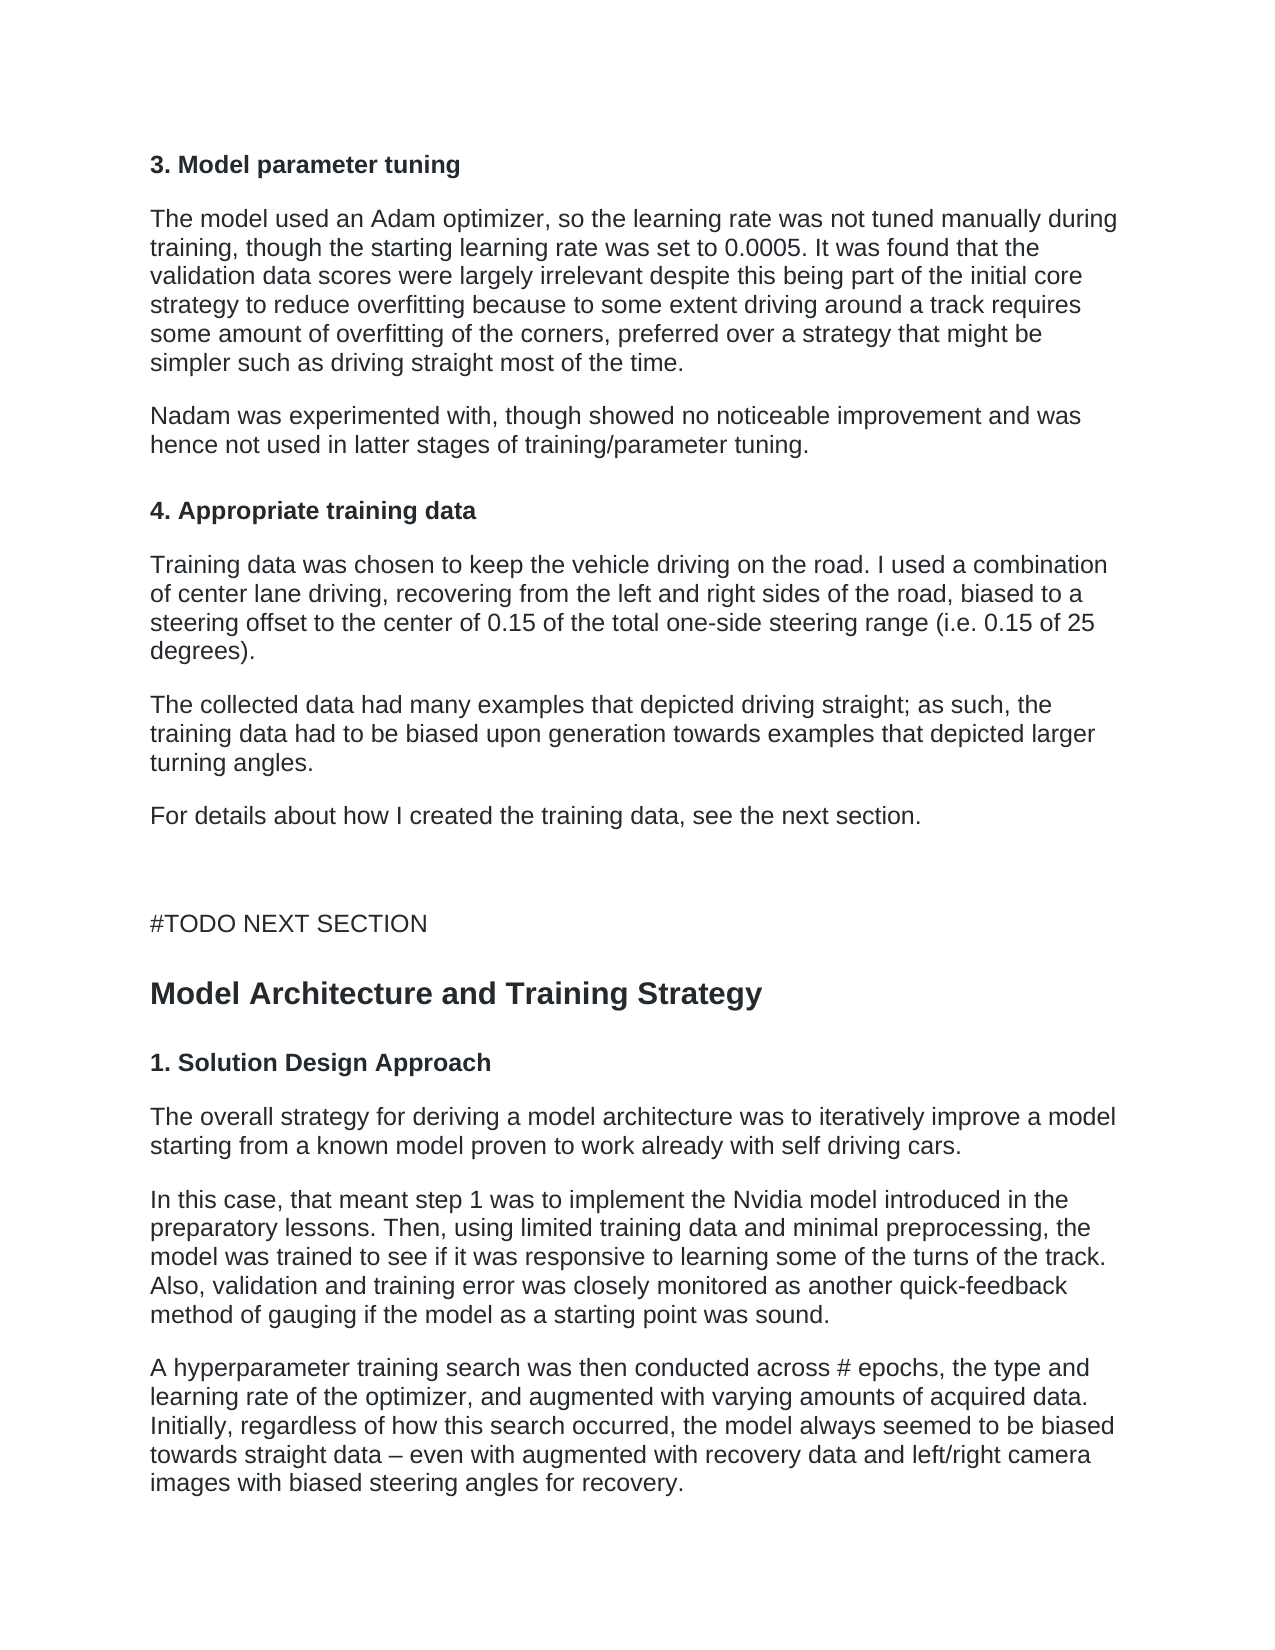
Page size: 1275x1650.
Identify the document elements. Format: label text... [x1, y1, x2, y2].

text The collected data had many examples that depicted driving straight; as such, the training data had to be biased upon generation towards examples that depicted larger turning angles. [150, 690, 1125, 776]
text A hyperparameter training search was then conducted across # epochs, the type and learning rate of the optimizer, and augmented with varying amounts of acquired data. Initially, regardless of how this search occurred, the model always seemed to be biased towards straight data – even with augmented with recovery data and left/right camera images with biased steering angles for recovery. [150, 1353, 1125, 1497]
text 4. Appropriate training data [150, 496, 1125, 525]
text #TODO NEXT SECTION [150, 909, 1125, 937]
text Training data was chosen to keep the vehicle driving on the road. I used a combination of center lane driving, recovering from the left and right sides of the road, biased to a steering offset to the center of 0.15 of the total one-side steering range (i.e. 0.15 of 25 degrees). [150, 550, 1125, 665]
text The overall strategy for deriving a model architecture was to iteratively improve a model starting from a known model proven to work already with self driving cars. [150, 1102, 1125, 1160]
text 3. Model parameter tuning [150, 150, 1125, 179]
text In this case, that meant step 1 was to implement the Nvidia model introduced in the preparatory lessons. Then, using limited training data and minimal preprocessing, the model was trained to see if it was responsive to learning some of the turns of the track. Also, validation and training error was closely monitored as another quick-feedback method of gauging if the model as a starting point was sound. [150, 1185, 1125, 1328]
text For details about how I created the training data, see the next section. [150, 801, 1125, 830]
text Model Architecture and Training Strategy [150, 975, 1125, 1011]
text The model used an Adam optimizer, so the learning rate was not tuned manually during training, though the starting learning rate was set to 0.0005. It was found that the validation data scores were largely irrelevant despite this being part of the initial core strategy to reduce overfitting because to some extent driving around a track requires some amount of overfitting of the corners, preferred over a strategy that might be simpler such as driving straight most of the time. [150, 204, 1125, 376]
text 1. Solution Design Approach [150, 1048, 1125, 1077]
text Nadam was experimented with, though showed no noticeable improvement and was hence not used in latter stages of training/parameter tuning. [150, 401, 1125, 459]
